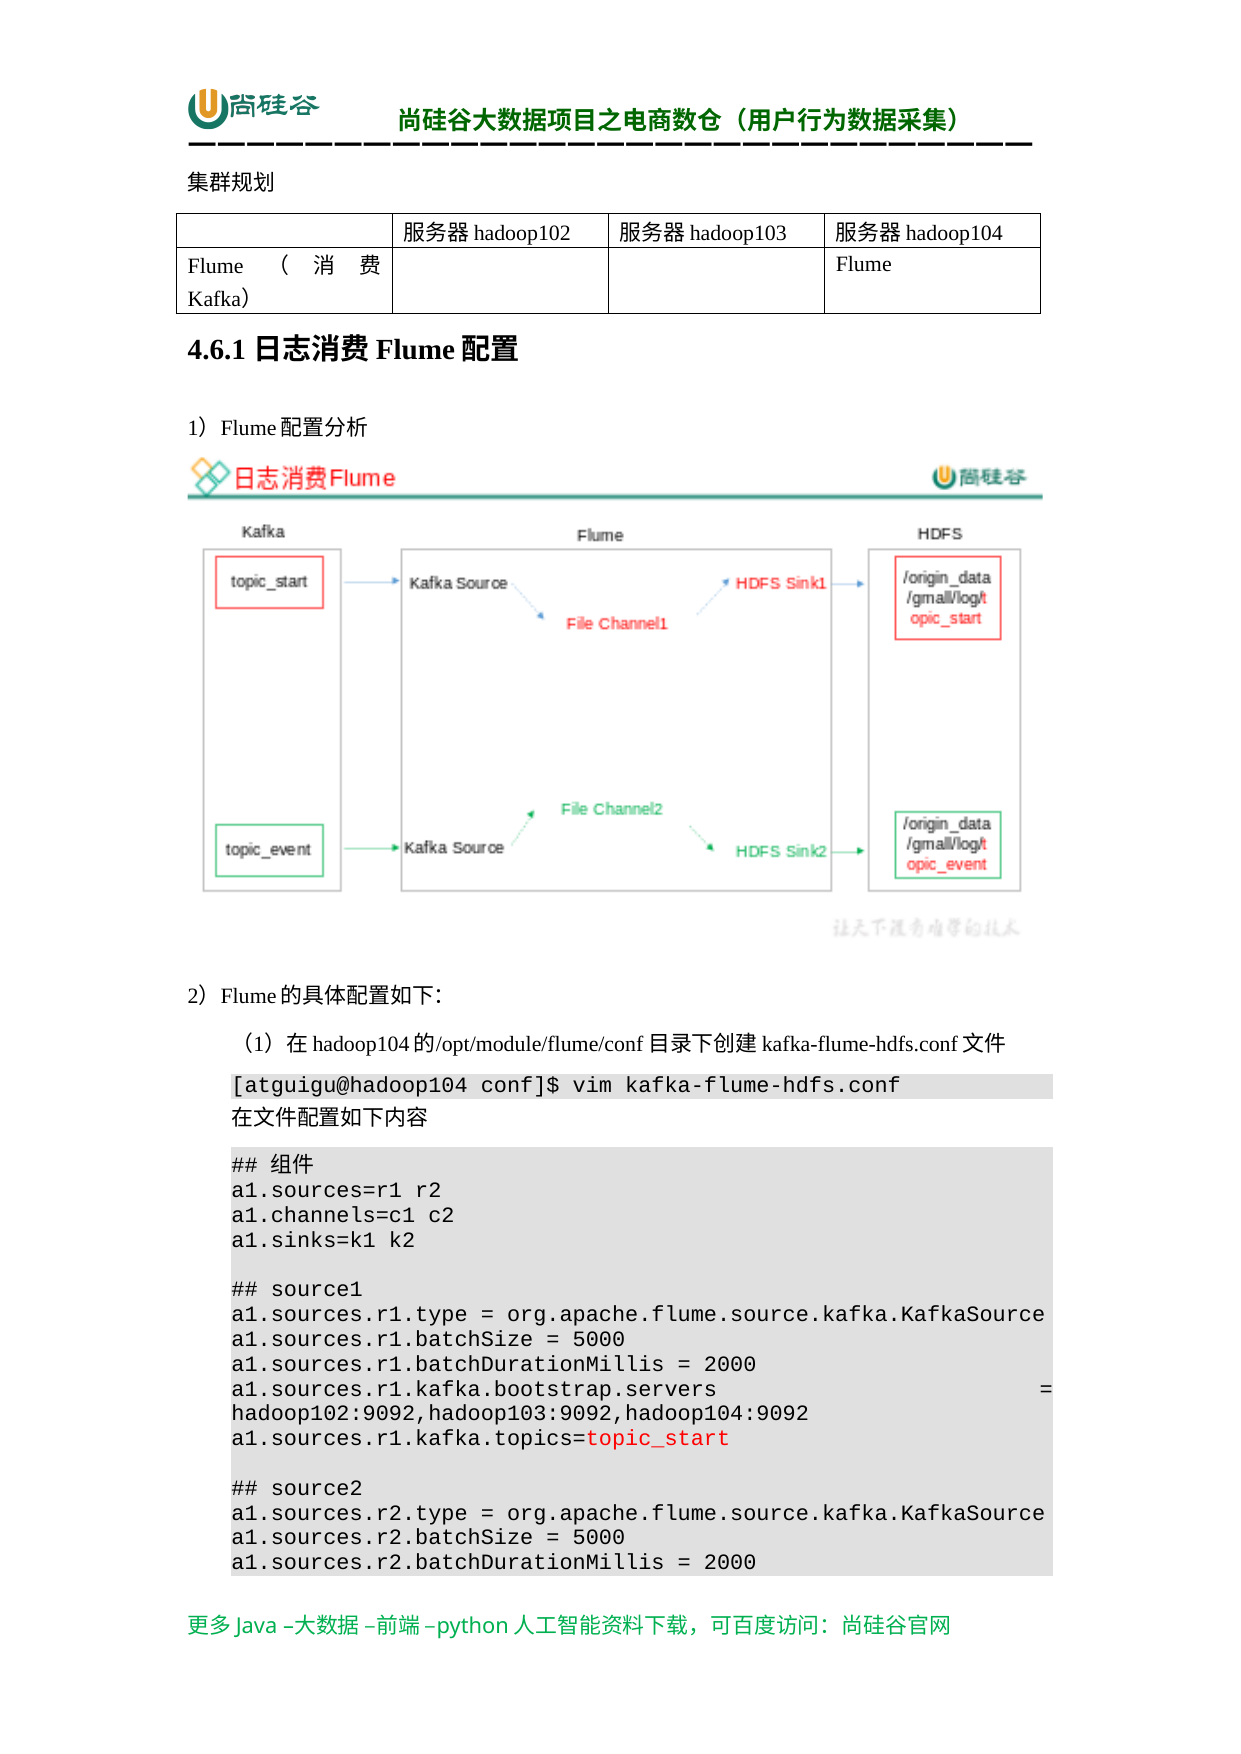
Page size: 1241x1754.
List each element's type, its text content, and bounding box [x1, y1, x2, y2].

table_cell Flume（消费Kafka） [177, 248, 392, 313]
table_cell Flume [825, 248, 1040, 313]
table_header 服务器hadoop104 [825, 214, 1040, 247]
text 2）Flume的具体配置如下： [187, 978, 1053, 1010]
text ## source1 [231, 1278, 1053, 1303]
text a1.channels=c1 c2 [231, 1204, 1053, 1229]
text a1.sources.r1.kafka.bootstrap.servers = hadoop102:9092,hadoop103:9092,hadoop104:9092 [231, 1378, 1053, 1427]
table_header 服务器hadoop103 [609, 214, 824, 247]
text a1.sources.r1.batchDurationMillis = 2000 [231, 1353, 1053, 1378]
text a1.sinks=k1 k2 [231, 1229, 1053, 1254]
subtitle 4.6.1 日志消费Flume配置 [187, 314, 1053, 379]
text （1）在hadoop104的/opt/module/flume/conf目录下创建kafka-flume-hdfs.conf文件 [187, 1026, 1053, 1058]
text a1.sources.r1.kafka.topics=topic_start [231, 1427, 1053, 1452]
text a1.sources.r2.batchSize = 5000 [231, 1526, 1053, 1551]
table_header 服务器hadoop102 [393, 214, 608, 247]
text ## 组件 [231, 1147, 1053, 1179]
text ## source2 [231, 1477, 1053, 1502]
table_cell [609, 248, 824, 313]
text a1.sources.r1.type = org.apache.flume.source.kafka.KafkaSource [231, 1303, 1053, 1328]
text [atguigu@hadoop104 conf]$ vim kafka-flume-hdfs.conf [231, 1074, 1053, 1099]
text 集群规划 [187, 165, 1053, 197]
text a1.sources.r1.batchSize = 5000 [231, 1328, 1053, 1353]
text a1.sources.r2.type = org.apache.flume.source.kafka.KafkaSource [231, 1502, 1053, 1526]
picture [187, 88, 321, 130]
text 1）Flume配置分析 [187, 409, 1053, 442]
text 在文件配置如下内容 [187, 1099, 1053, 1132]
table_cell [393, 248, 608, 313]
text a1.sources=r1 r2 [231, 1179, 1053, 1204]
text a1.sources.r2.batchDurationMillis = 2000 [231, 1551, 1053, 1576]
table_header [177, 214, 392, 247]
